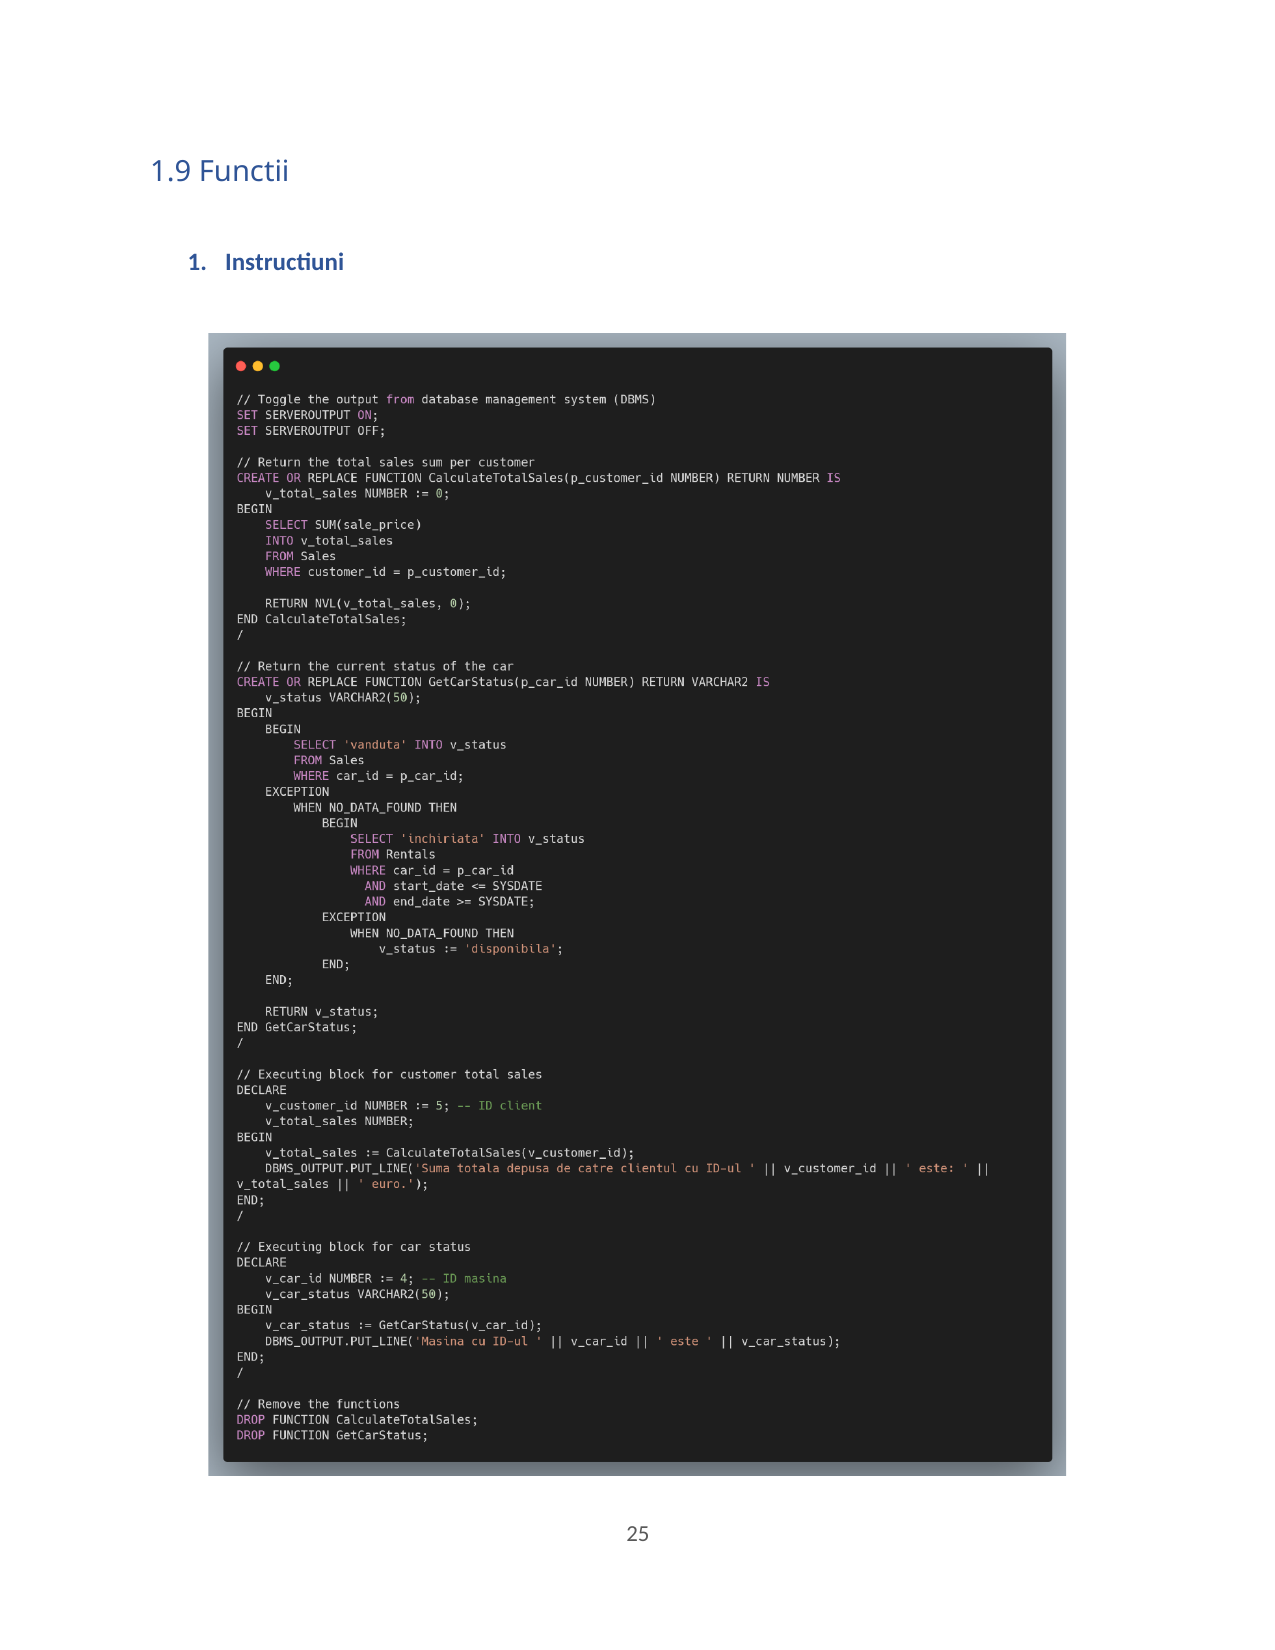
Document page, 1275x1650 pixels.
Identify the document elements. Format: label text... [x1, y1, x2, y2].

picture [206, 333, 1065, 1473]
subtitle Functii [150, 150, 1125, 190]
list Instructiuni [187, 246, 1125, 276]
